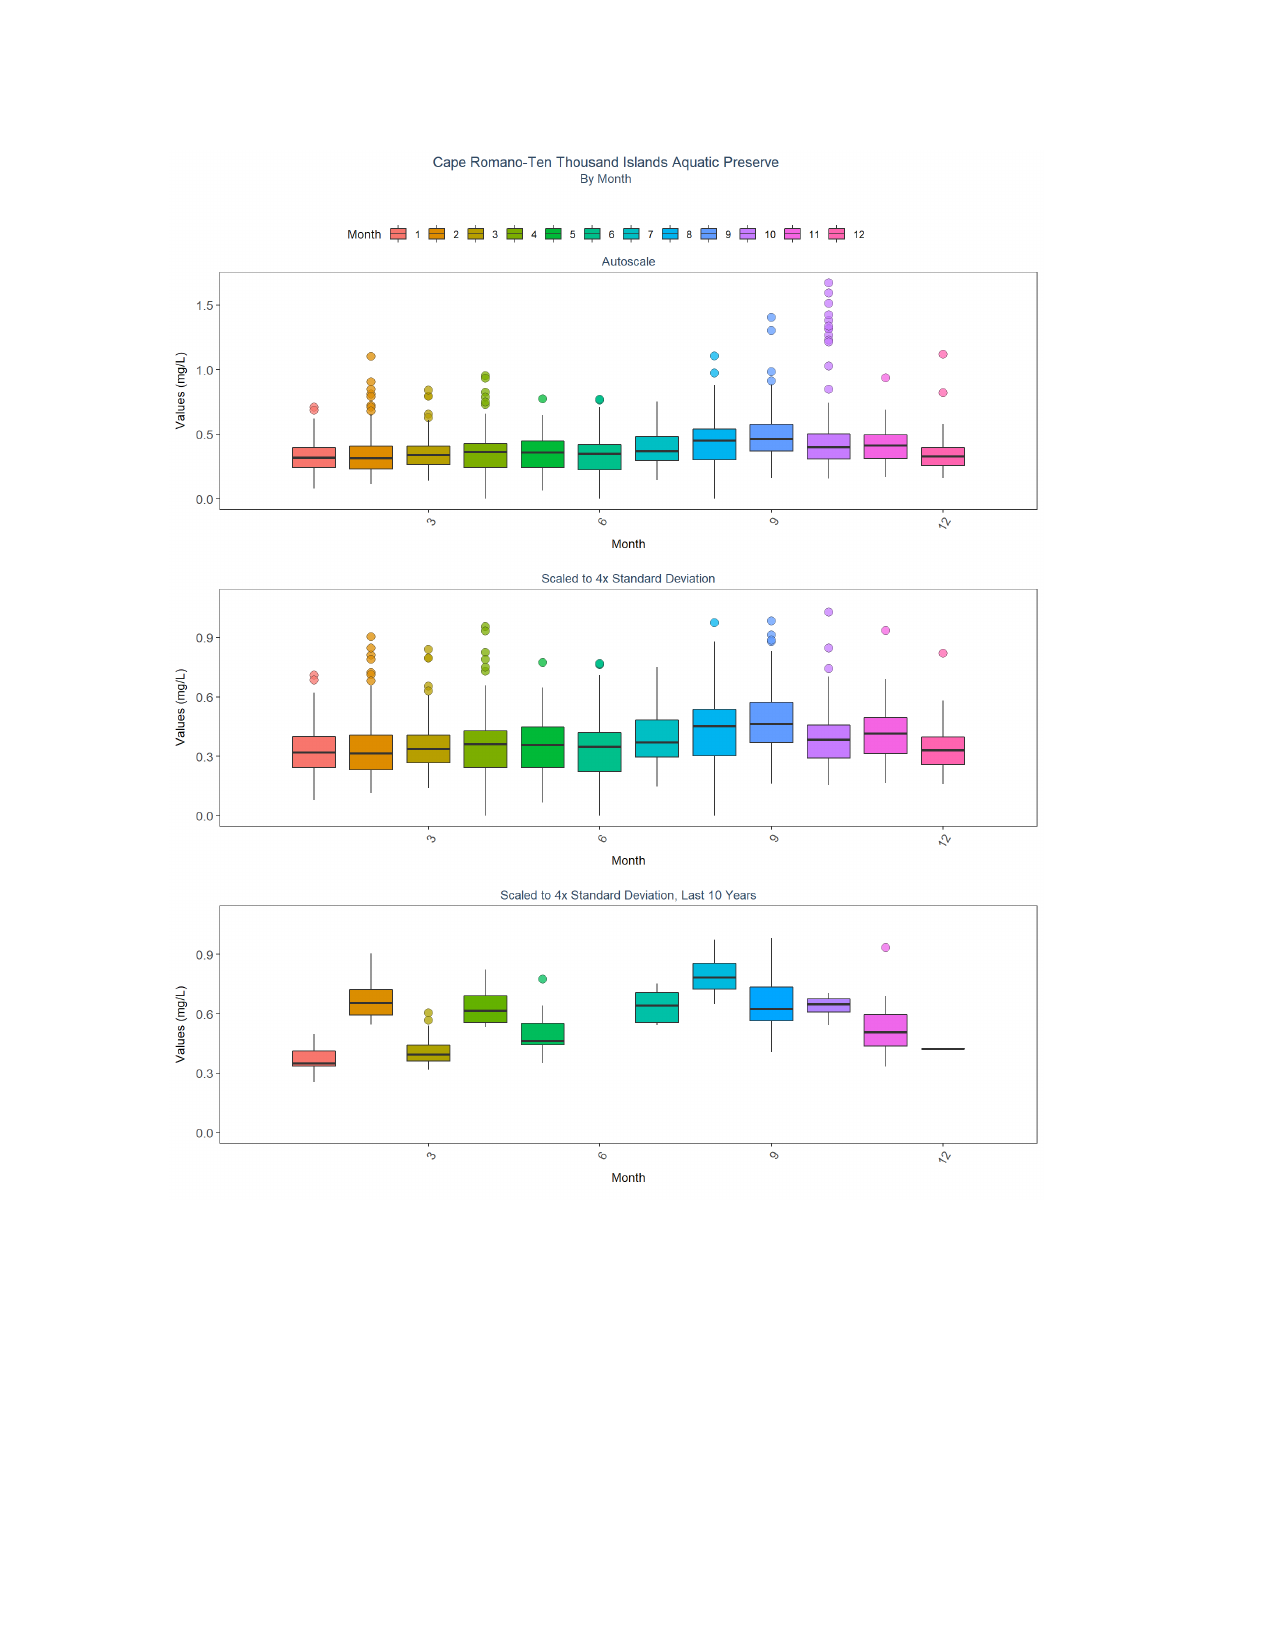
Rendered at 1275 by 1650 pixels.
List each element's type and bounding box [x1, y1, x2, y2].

picture [168, 150, 1044, 1200]
